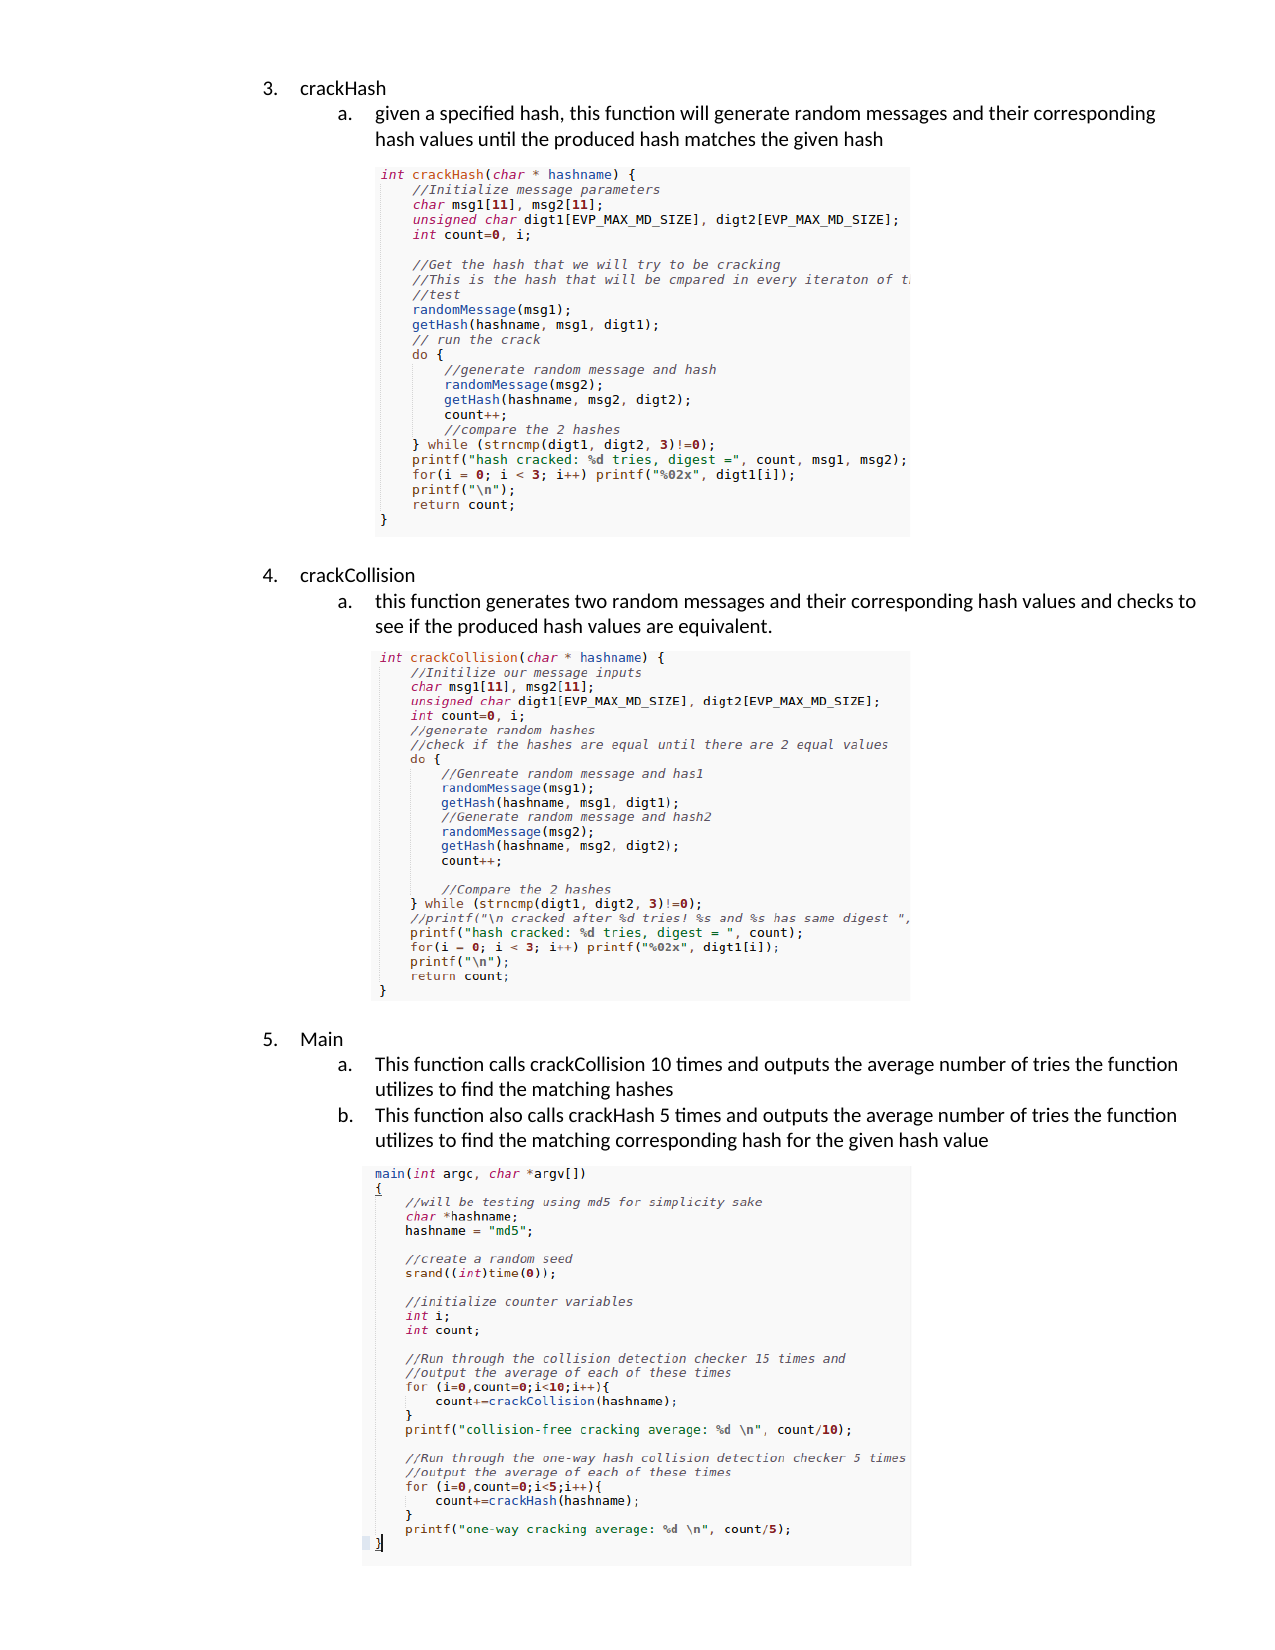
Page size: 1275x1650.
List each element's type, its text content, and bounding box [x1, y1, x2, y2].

list This function also calls crackHash 5 times and outputs the average number of tries the function utilizes to find the matching corresponding hash for the given hash value [337, 1102, 1200, 1153]
list crackCollision [262, 562, 1200, 588]
list crackHash [262, 75, 1200, 100]
picture [371, 651, 911, 1001]
list given a specified hash, this function will generate random messages and their corresponding hash values until the produced hash matches the given hash [337, 100, 1200, 151]
list this function generates two random messages and their corresponding hash values and checks to see if the produced hash values are equivalent. [337, 588, 1200, 639]
list This function calls crackCollision 10 times and outputs the average number of tries the function utilizes to find the matching hashes [337, 1051, 1200, 1102]
list Main [262, 1026, 1200, 1051]
picture [362, 1166, 912, 1566]
picture [375, 167, 911, 537]
